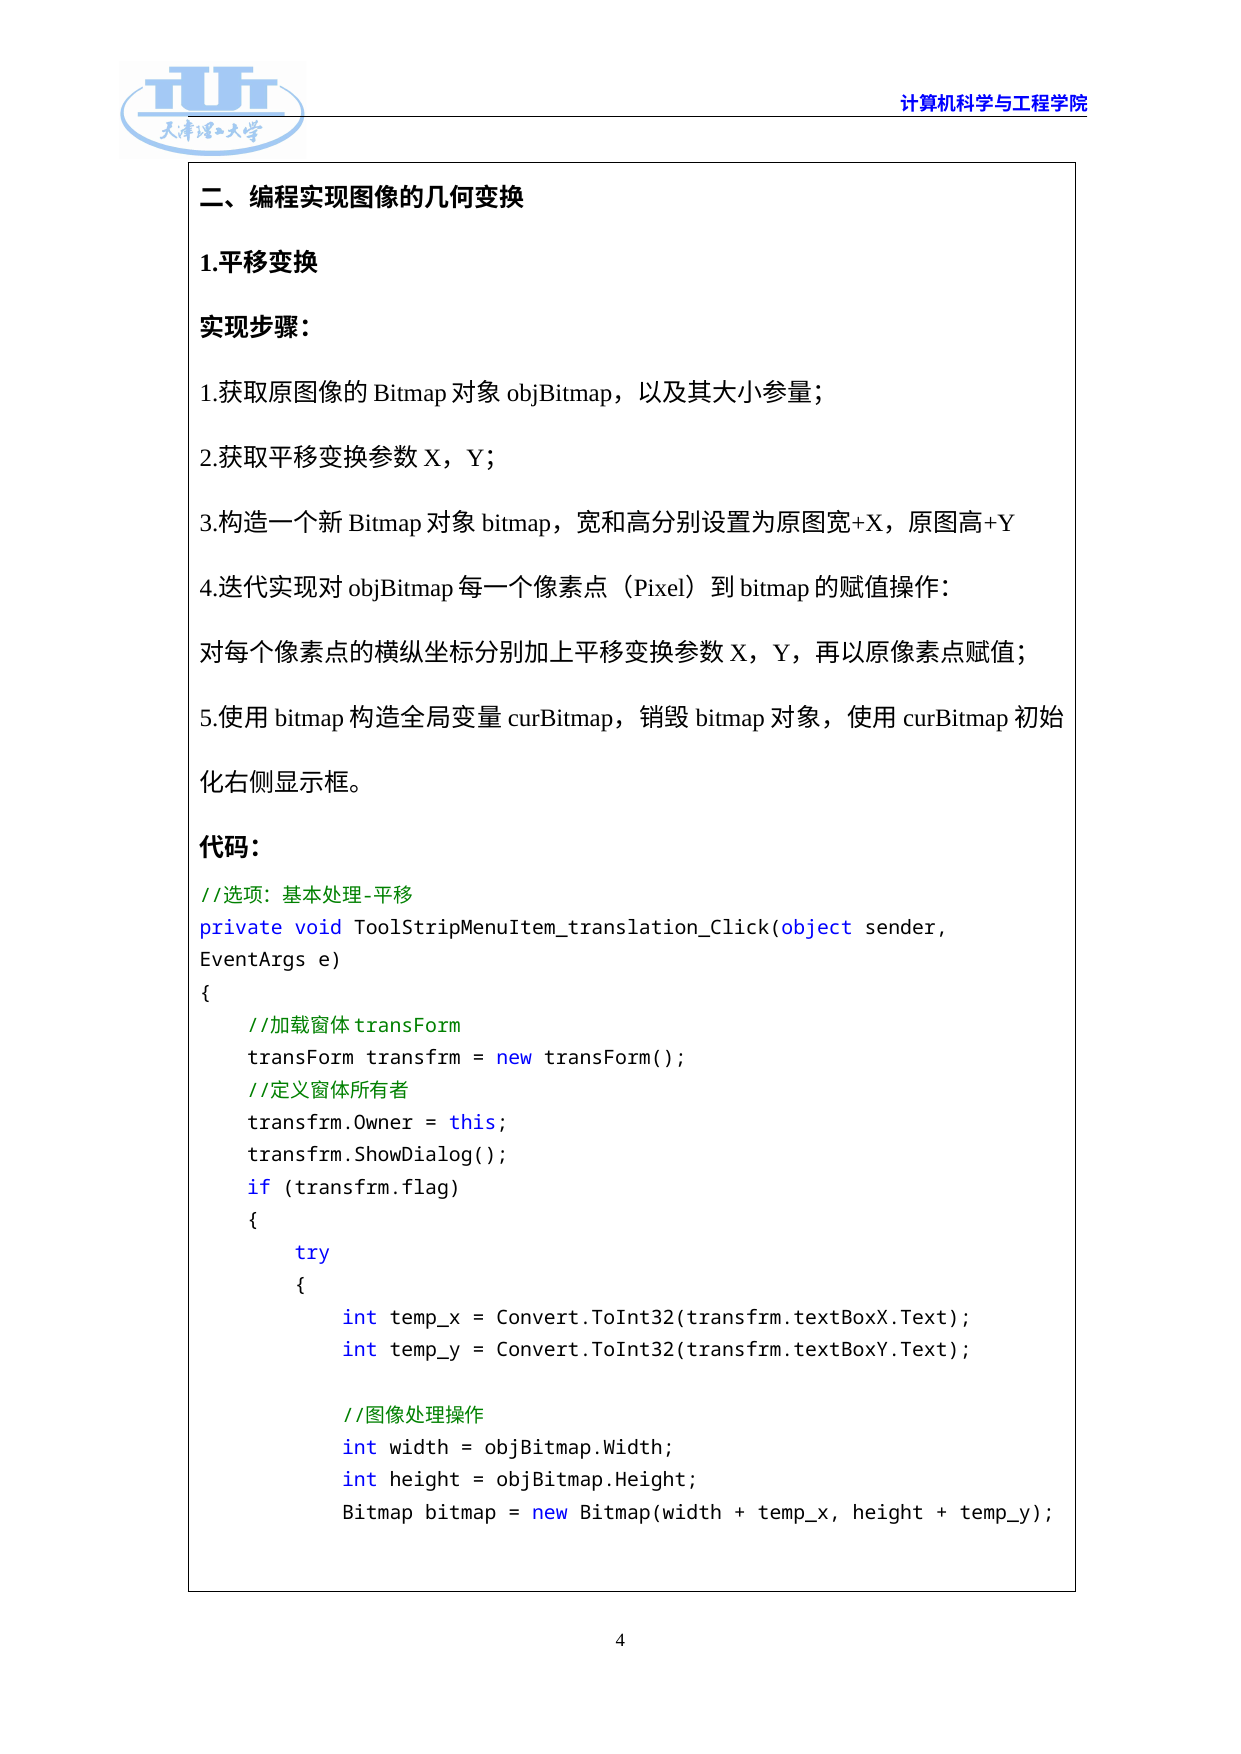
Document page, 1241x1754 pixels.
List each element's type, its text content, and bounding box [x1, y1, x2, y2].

picture [118, 61, 307, 159]
